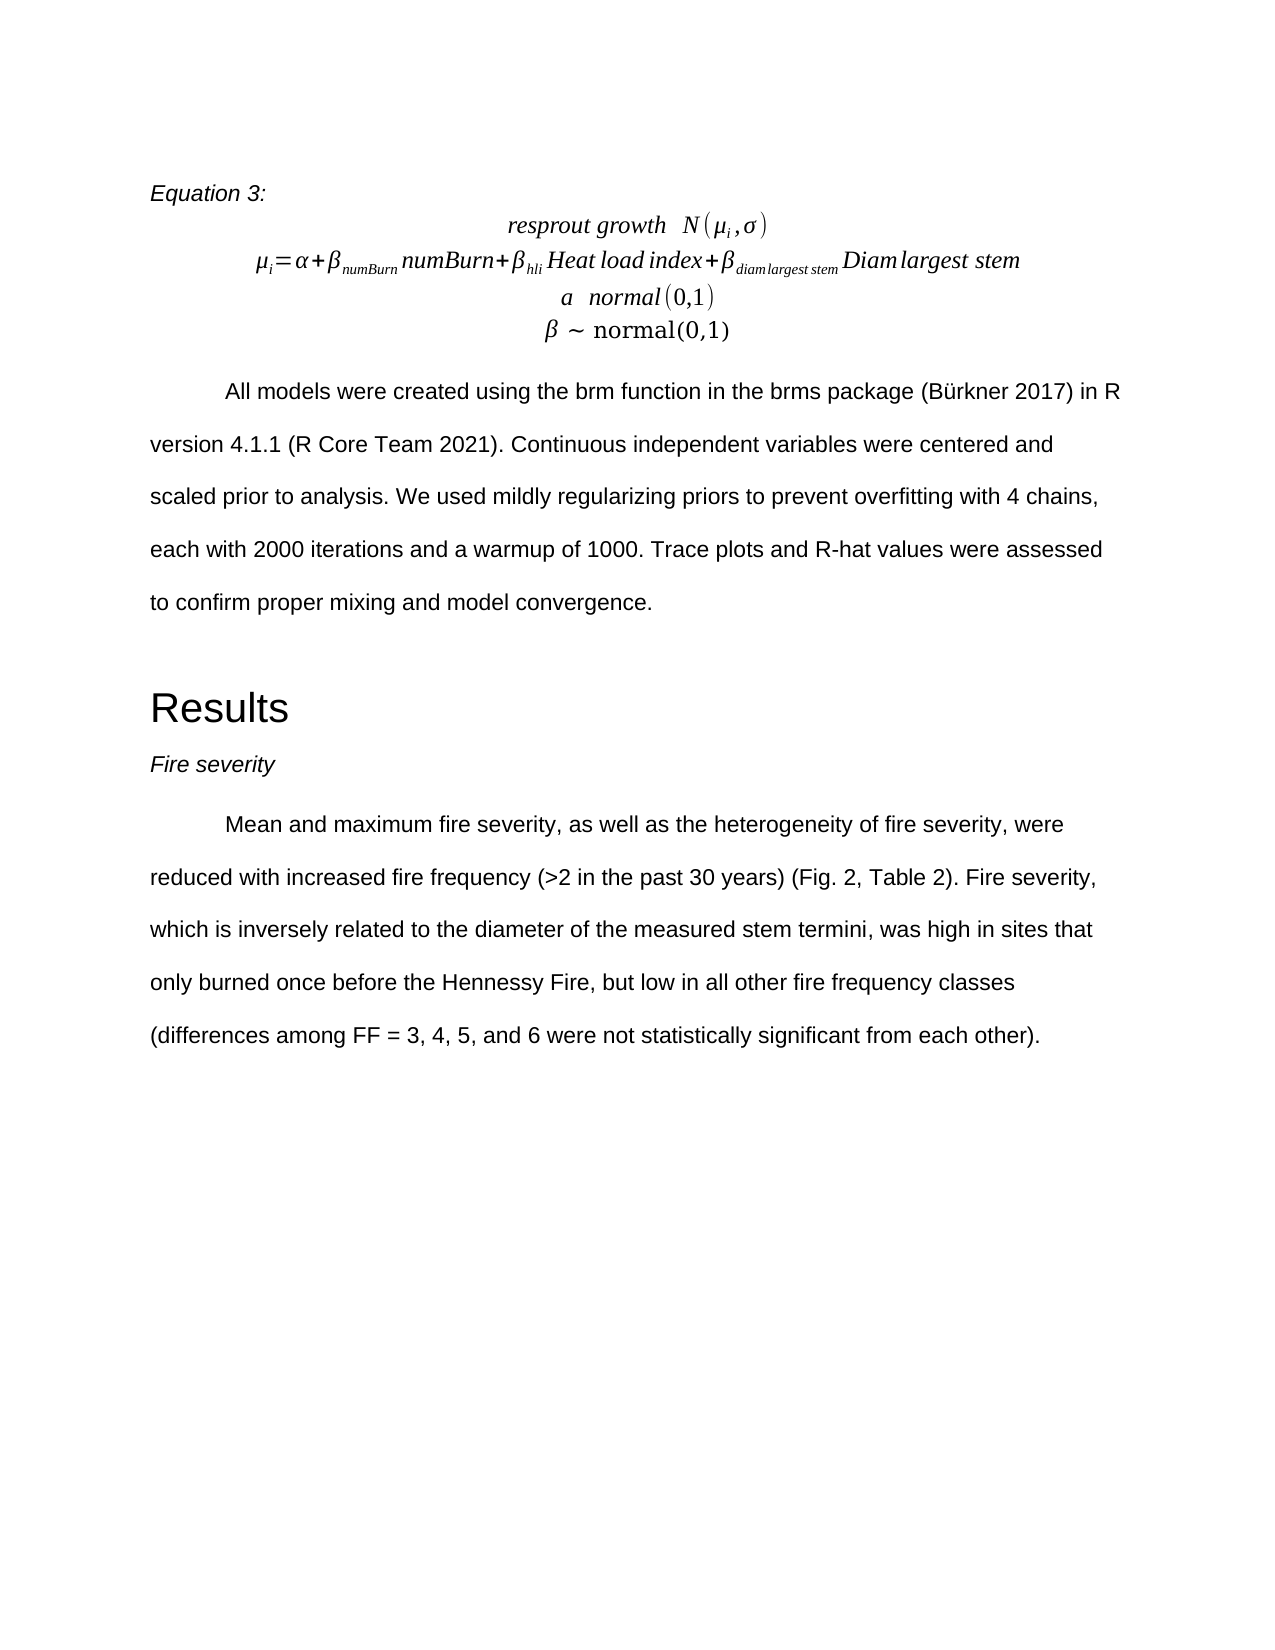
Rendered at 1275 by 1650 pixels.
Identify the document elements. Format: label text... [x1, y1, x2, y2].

text Equation 3: [150, 180, 1125, 207]
text Fire severity [150, 751, 1125, 777]
text All models were created using the brm function in the brms package (Bürkner 2017) in R version 4.1.1 (R Core Team 2021). Continuous independent variables were centered and scaled prior to analysis. We used mildly regularizing priors to prevent overfitting with 4 chains, each with 2000 iterations and a warmup of 1000. Trace plots and R-hat values were assessed to confirm proper mixing and model convergence. [150, 378, 1125, 615]
text ~ normal(0,1) [150, 315, 1125, 343]
subtitle Results [150, 683, 1125, 731]
text Mean and maximum fire severity, as well as the heterogeneity of fire severity, were reduced with increased fire frequency (>2 in the past 30 years) (Fig. 2, Table 2). Fire severity, which is inversely related to the diameter of the measured stem termini, was high in sites that only burned once before the Hennessy Fire, but low in all other fire frequency classes (differences among FF = 3, 4, 5, and 6 were not statistically significant from each other). [150, 811, 1125, 1048]
